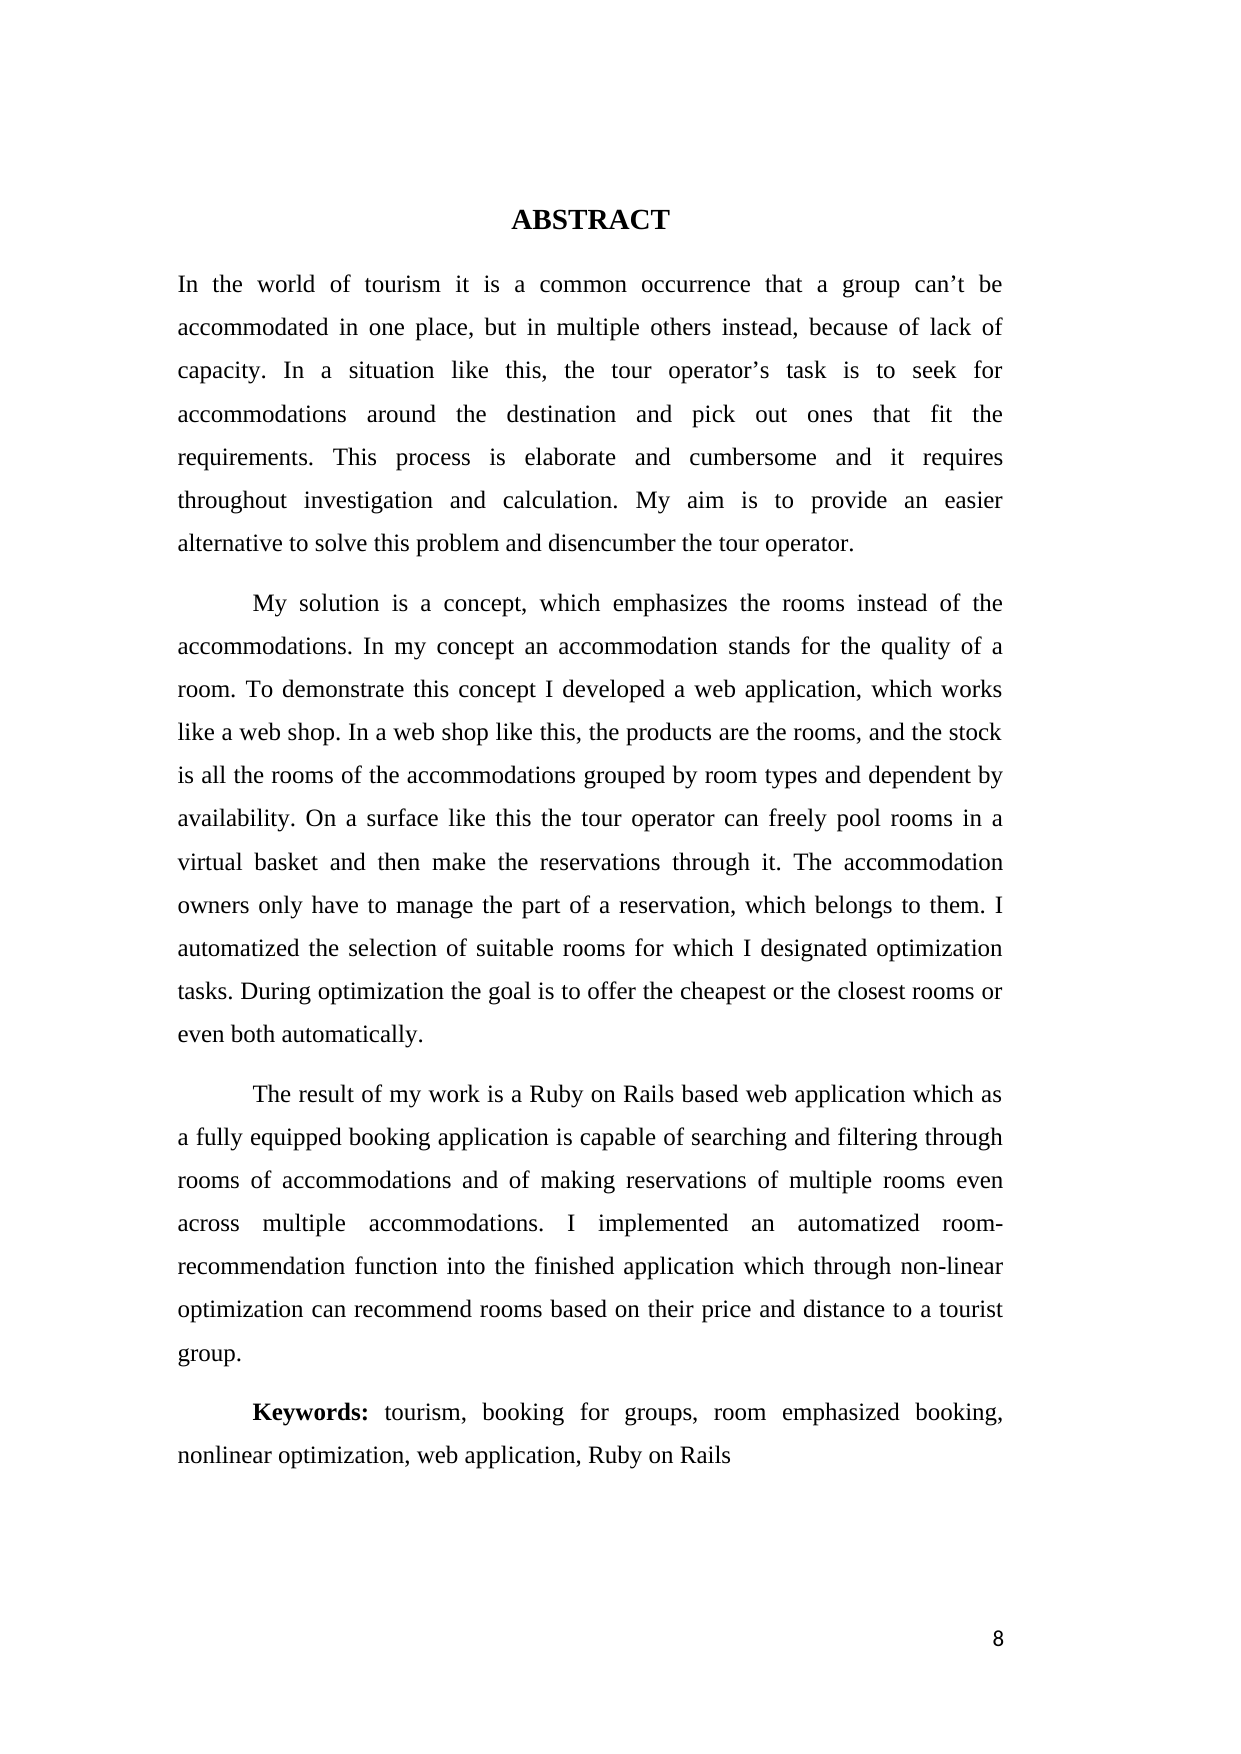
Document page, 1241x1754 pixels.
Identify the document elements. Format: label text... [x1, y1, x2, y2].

text Keywords: tourism, booking for groups, room emphasized booking, nonlinear optimization, web application, Ruby on Rails [177, 1397, 1004, 1469]
text The result of my work is a Ruby on Rails based web application which as a fully equipped booking application is capable of searching and filtering through rooms of accommodations and of making reservations of multiple rooms even across multiple accommodations. I implemented an automatized room-recommendation function into the finished application which through non-linear optimization can recommend rooms based on their price and distance to a tourist group. [177, 1079, 1004, 1366]
text My solution is a concept, which emphasizes the rooms instead of the accommodations. In my concept an accommodation stands for the quality of a room. To demonstrate this concept I developed a web application, which works like a web shop. In a web shop like this, the products are the rooms, and the stock is all the rooms of the accommodations grouped by room types and dependent by availability. On a surface like this the tour operator can freely pool rooms in a virtual basket and then make the reservations through it. The accommodation owners only have to manage the part of a reservation, which belongs to them. I automatized the selection of suitable rooms for which I designated optimization tasks. During optimization the goal is to offer the cheapest or the closest rooms or even both automatically. [177, 588, 1004, 1048]
text In the world of tourism it is a common occurrence that a group can’t be accommodated in one place, but in multiple others instead, because of lack of capacity. In a situation like this, the tour operator’s task is to seek for accommodations around the destination and pick out ones that fit the requirements. This process is elaborate and cumbersome and it requires throughout investigation and calculation. My aim is to provide an easier alternative to solve this problem and disencumber the tour operator. [177, 269, 1004, 557]
text ABSTRACT [177, 202, 1004, 236]
